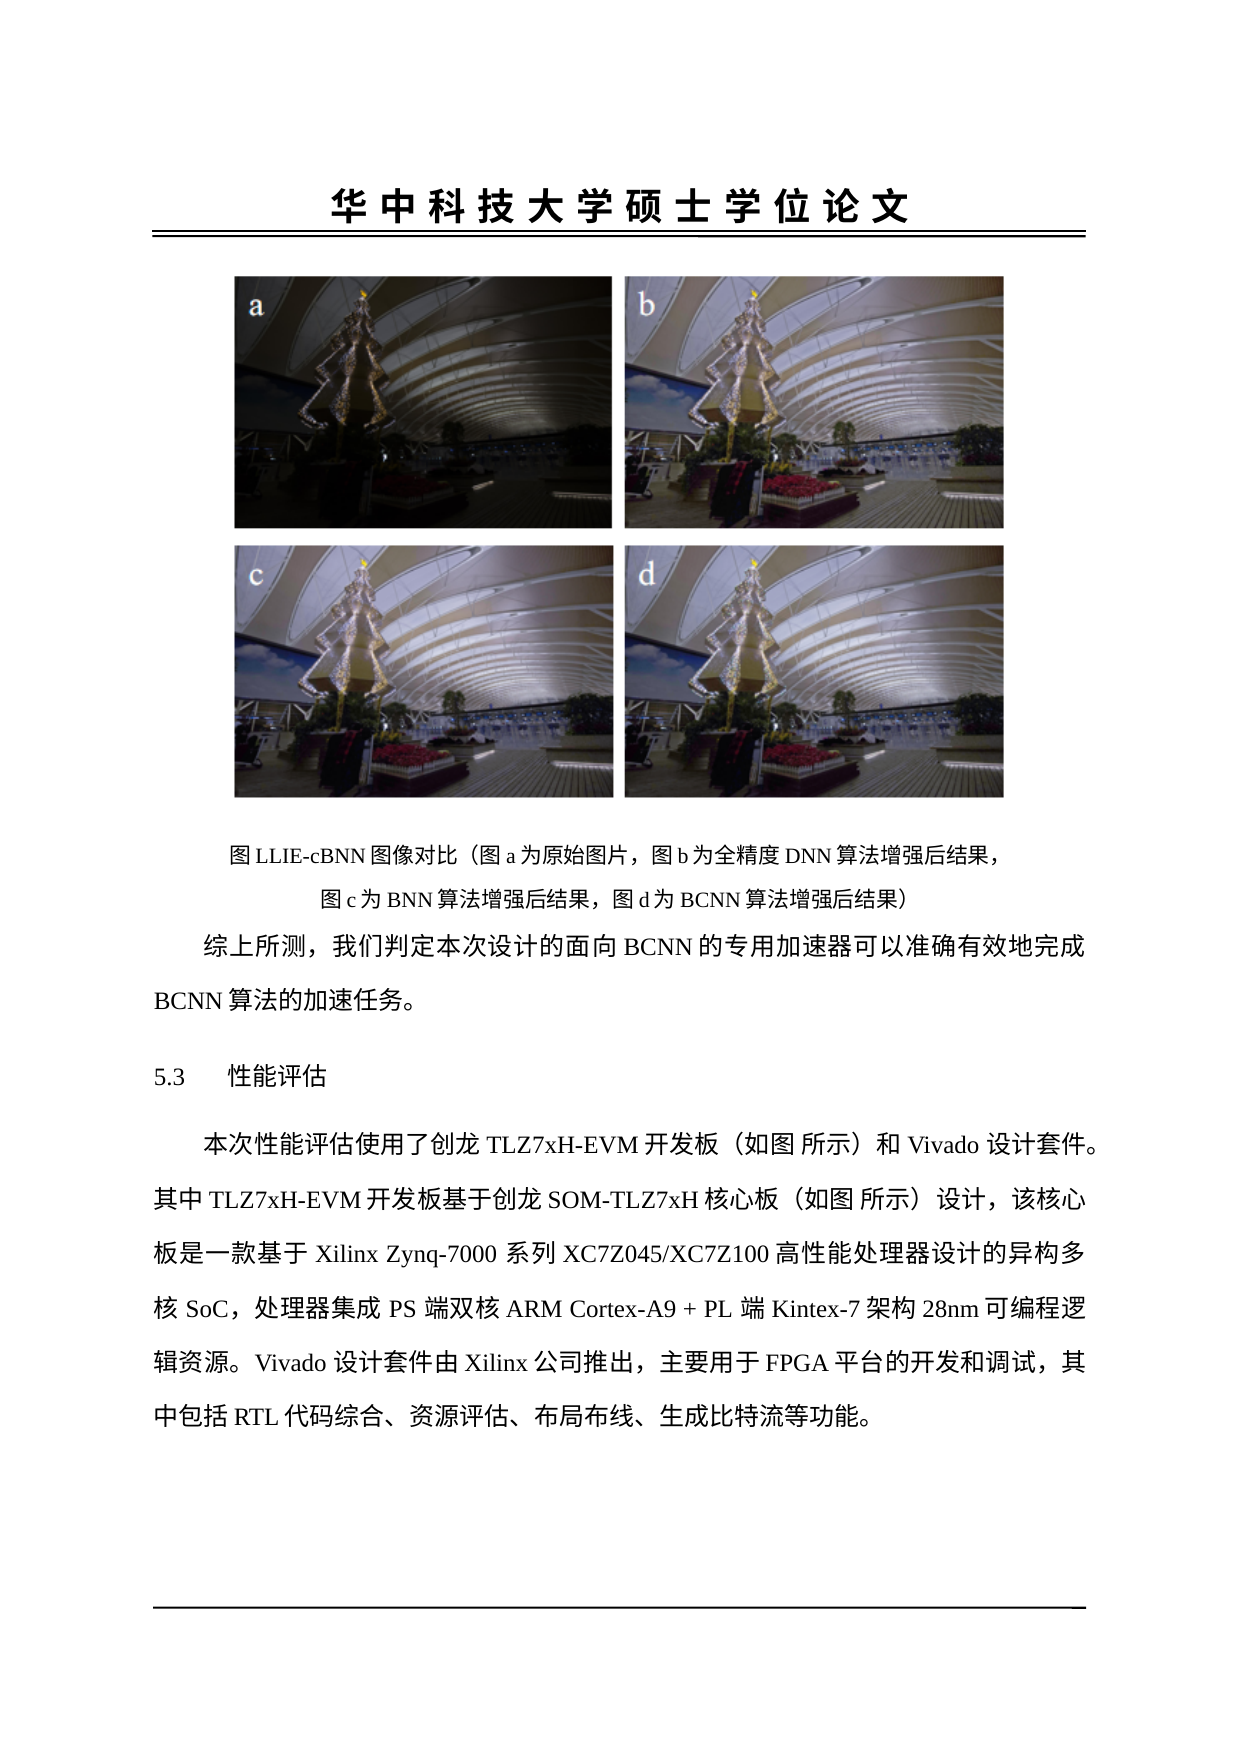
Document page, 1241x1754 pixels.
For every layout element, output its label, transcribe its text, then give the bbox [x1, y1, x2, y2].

text 综上所测，我们判定本次设计的面向BCNN的专用加速器可以准确有效地完成BCNN算法的加速任务。 [153, 926, 1087, 1017]
picture [219, 265, 1021, 812]
subtitle 性能评估 [153, 1056, 1087, 1092]
text 图c为BNN算法增强后结果，图d为BCNN算法增强后结果） [153, 882, 1087, 914]
text 本次性能评估使用了创龙TLZ7xH-EVM开发板（如图 所示）和Vivado 设计套件。其中TLZ7xH-EVM开发板基于创龙SOM-TLZ7xH核心板（如图 所示）设计，该核心板是一款基于Xilinx Zynq-7000 系列XC7Z045/XC7Z100高性能处理器设计的异构多核 SoC，处理器集成 PS 端双核ARM Cortex-A9 + PL 端 Kintex-7架构28nm可编程逻辑资源。Vivado 设计套件由Xilinx公司推出，主要用于FPGA平台的开发和调试，其中包括RTL代码综合、资源评估、布局布线、生成比特流等功能。 [153, 1125, 1087, 1433]
text 图LLIE-cBNN图像对比（图a为原始图片，图b为全精度DNN算法增强后结果， [153, 838, 1087, 870]
